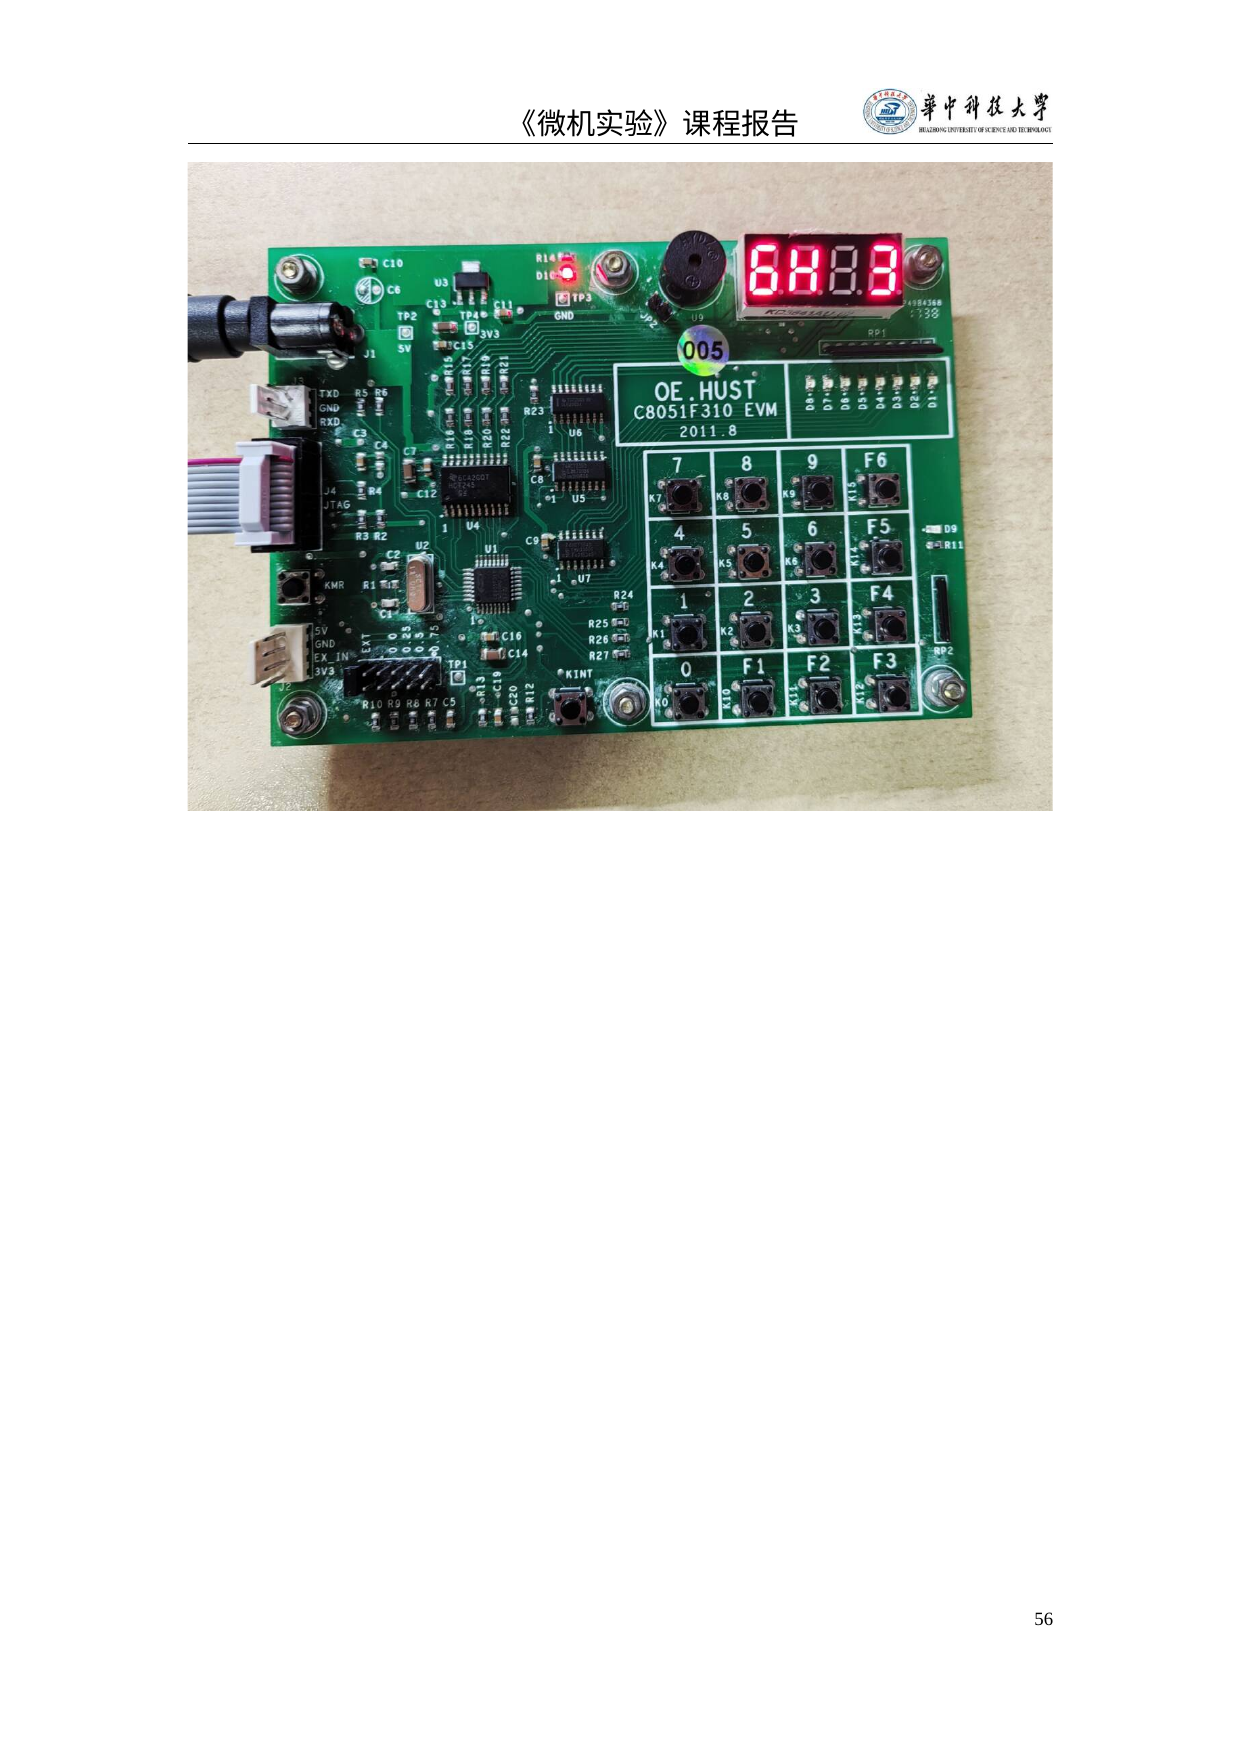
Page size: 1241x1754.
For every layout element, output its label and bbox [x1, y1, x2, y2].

picture [862, 88, 1053, 135]
picture [187, 162, 1053, 811]
